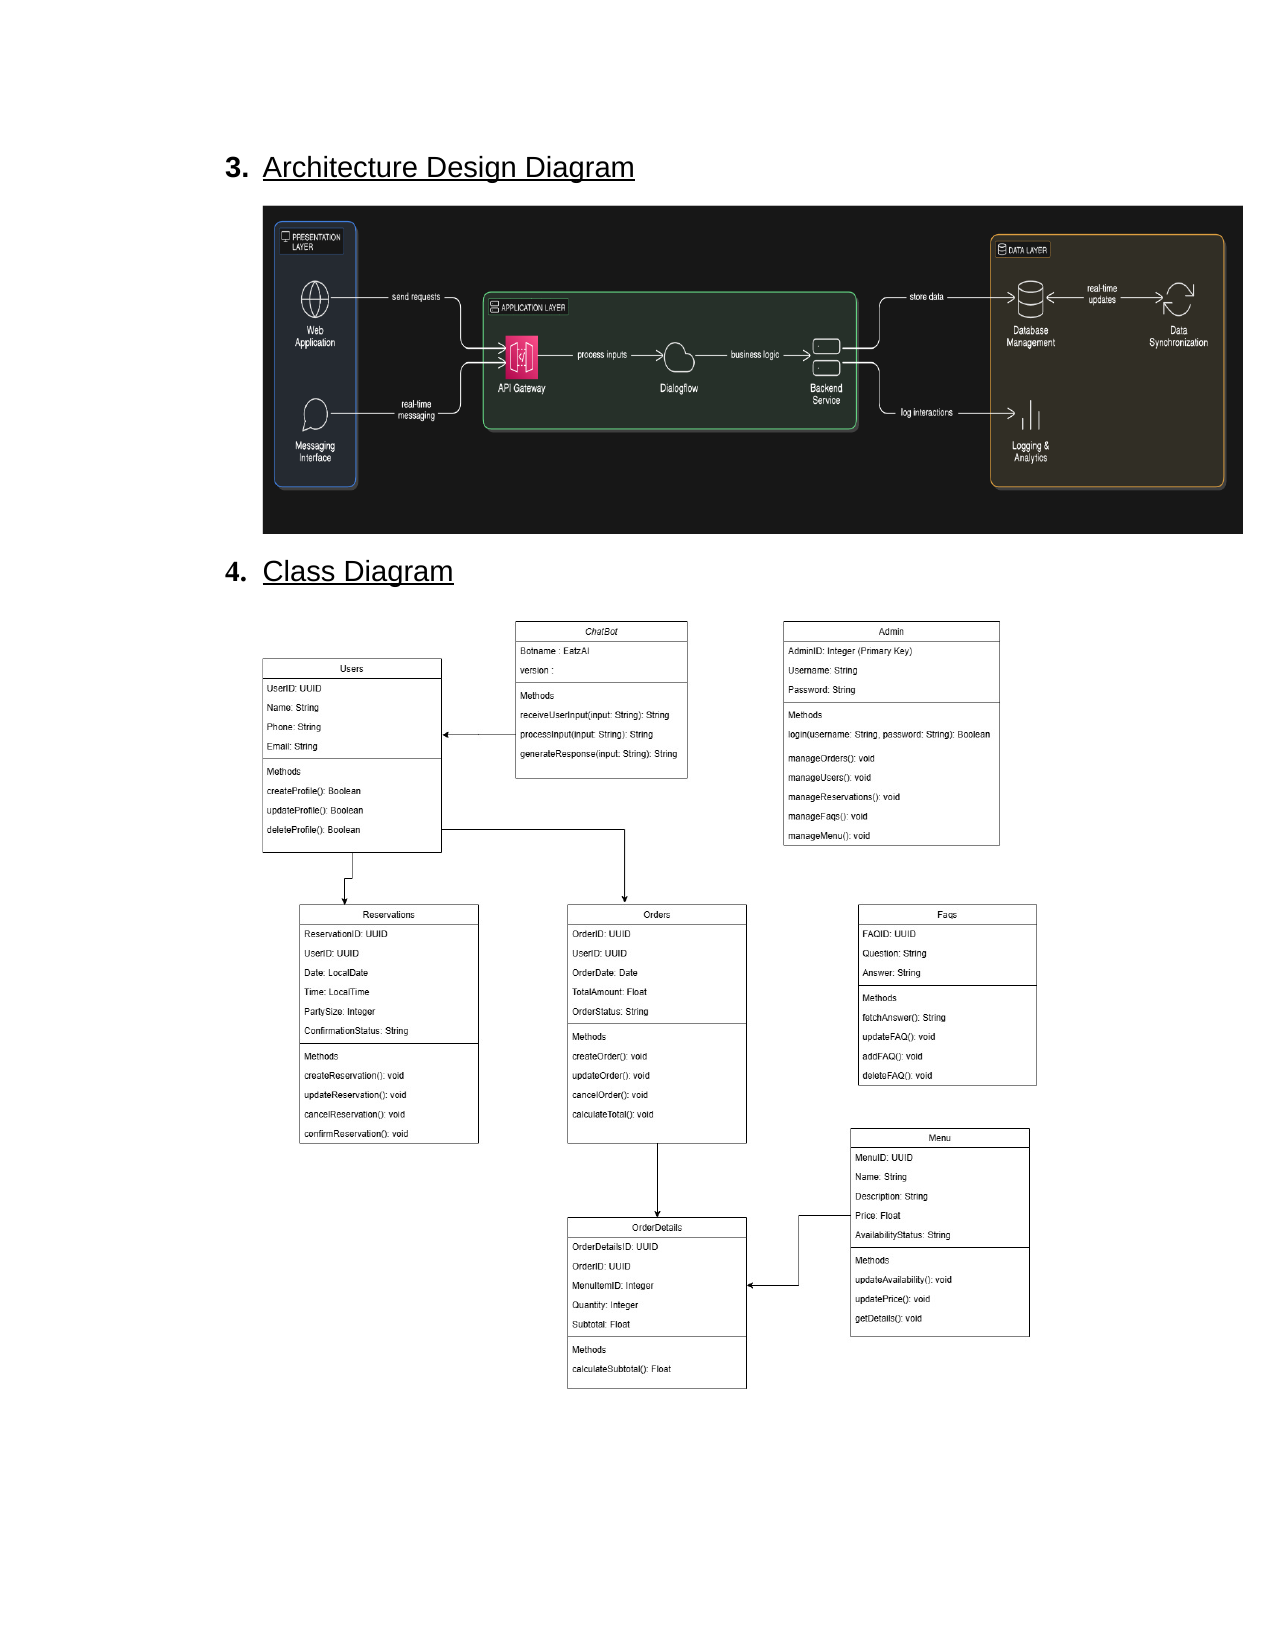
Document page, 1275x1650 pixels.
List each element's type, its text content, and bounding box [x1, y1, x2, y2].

list Class Diagram [225, 554, 1200, 587]
picture [262, 205, 1244, 534]
list Architecture Design Diagram [225, 150, 1200, 183]
picture [262, 621, 1037, 1389]
